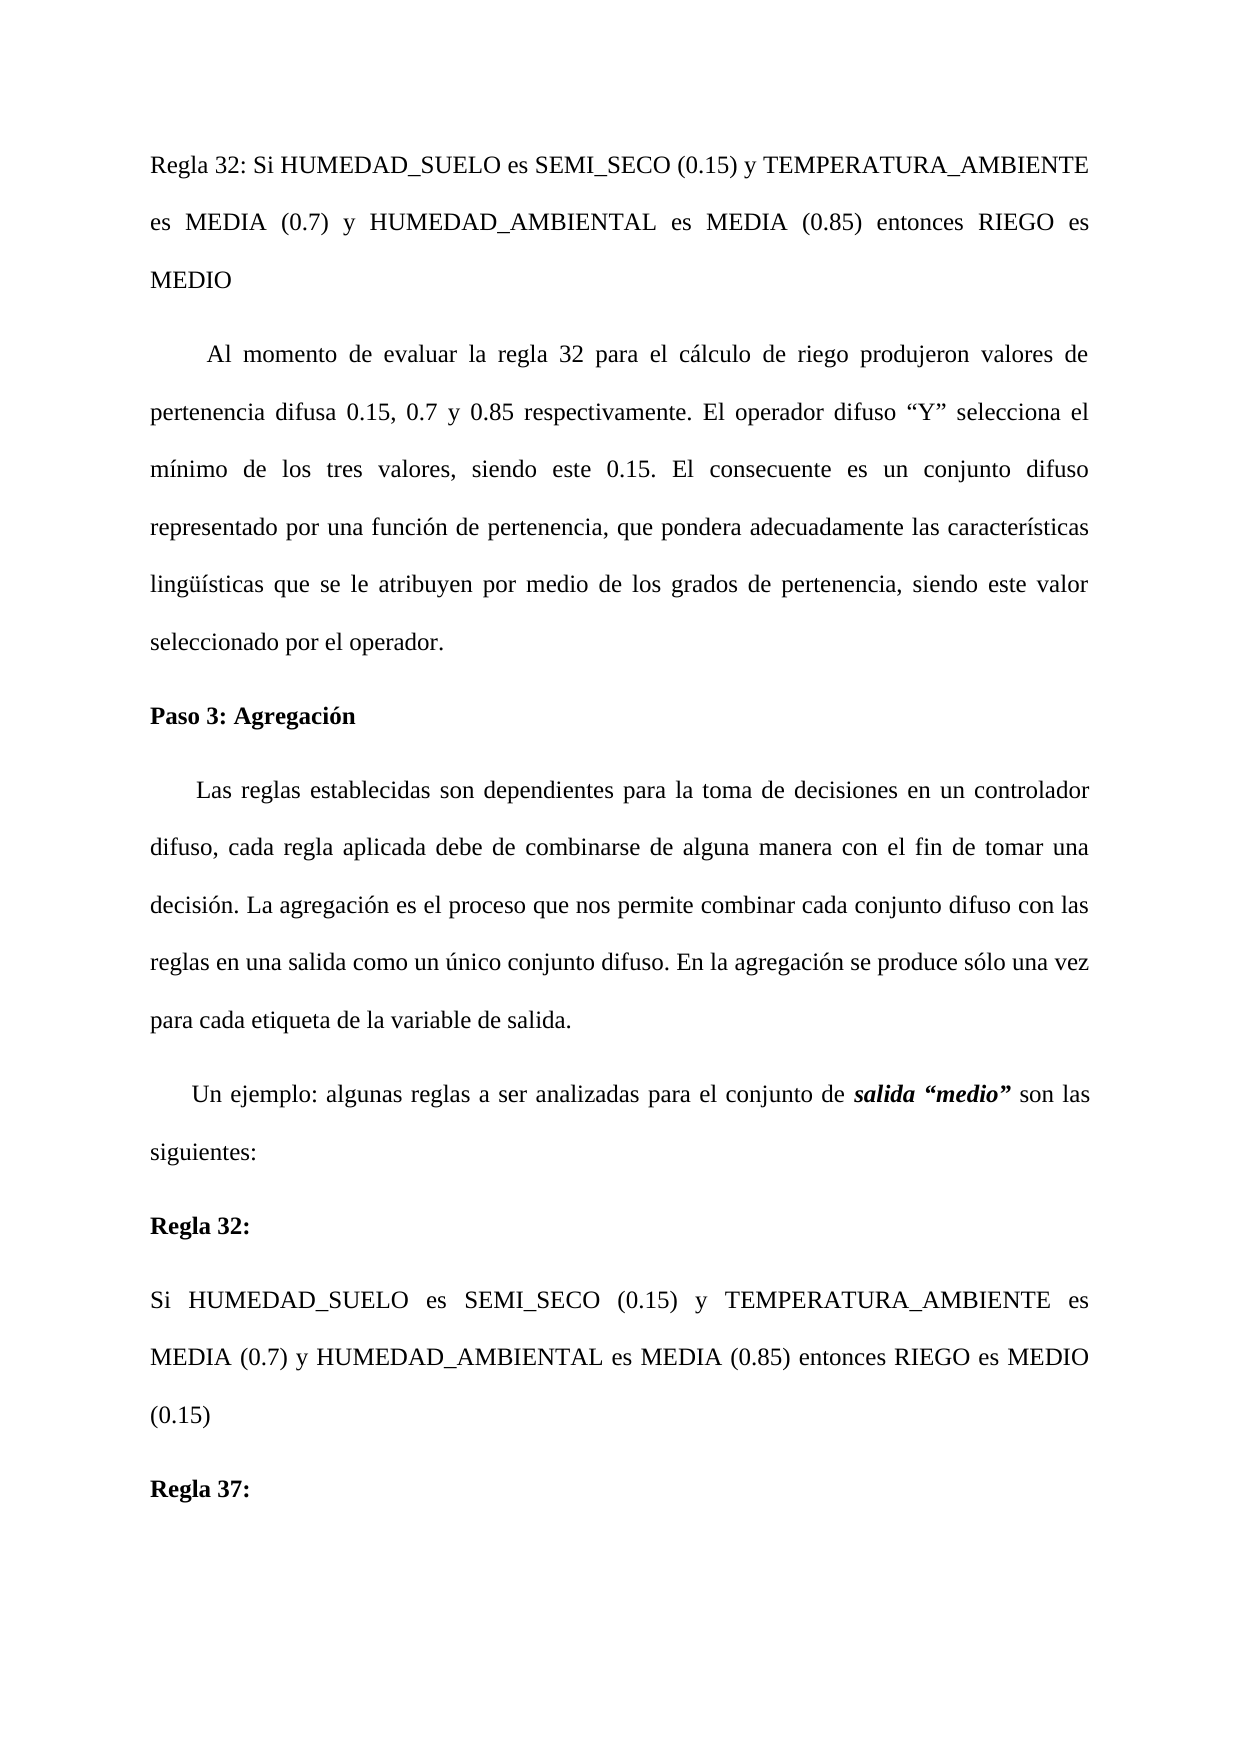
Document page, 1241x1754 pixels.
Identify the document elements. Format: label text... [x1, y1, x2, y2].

text Al momento de evaluar la regla 32 para el cálculo de riego produjeron valores de pertenencia difusa 0.15, 0.7 y 0.85 respectivamente. El operador difuso “Y” selecciona el mínimo de los tres valores, siendo este 0.15. El consecuente es un conjunto difuso representado por una función de pertenencia, que pondera adecuadamente las características lingüísticas que se le atribuyen por medio de los grados de pertenencia, siendo este valor seleccionado por el operador. [150, 339, 1090, 655]
text Regla 32: Si HUMEDAD_SUELO es SEMI_SECO (0.15) y TEMPERATURA_AMBIENTE es MEDIA (0.7) y HUMEDAD_AMBIENTAL es MEDIA (0.85) entonces RIEGO es MEDIO [150, 150, 1090, 294]
text Regla 37: [150, 1474, 1090, 1503]
text Regla 32: [150, 1211, 1090, 1239]
text Un ejemplo: algunas reglas a ser analizadas para el conjunto de salida “medio” son las siguientes: [150, 1079, 1090, 1165]
text Paso 3: Agregación [150, 701, 1090, 729]
text Las reglas establecidas son dependientes para la toma de decisiones en un controlador difuso, cada regla aplicada debe de combinarse de alguna manera con el fin de tomar una decisión. La agregación es el proceso que nos permite combinar cada conjunto difuso con las reglas en una salida como un único conjunto difuso. En la agregación se produce sólo una vez para cada etiqueta de la variable de salida. [150, 775, 1090, 1034]
text Si HUMEDAD_SUELO es SEMI_SECO (0.15) y TEMPERATURA_AMBIENTE es MEDIA (0.7) y HUMEDAD_AMBIENTAL es MEDIA (0.85) entonces RIEGO es MEDIO (0.15) [150, 1285, 1090, 1429]
